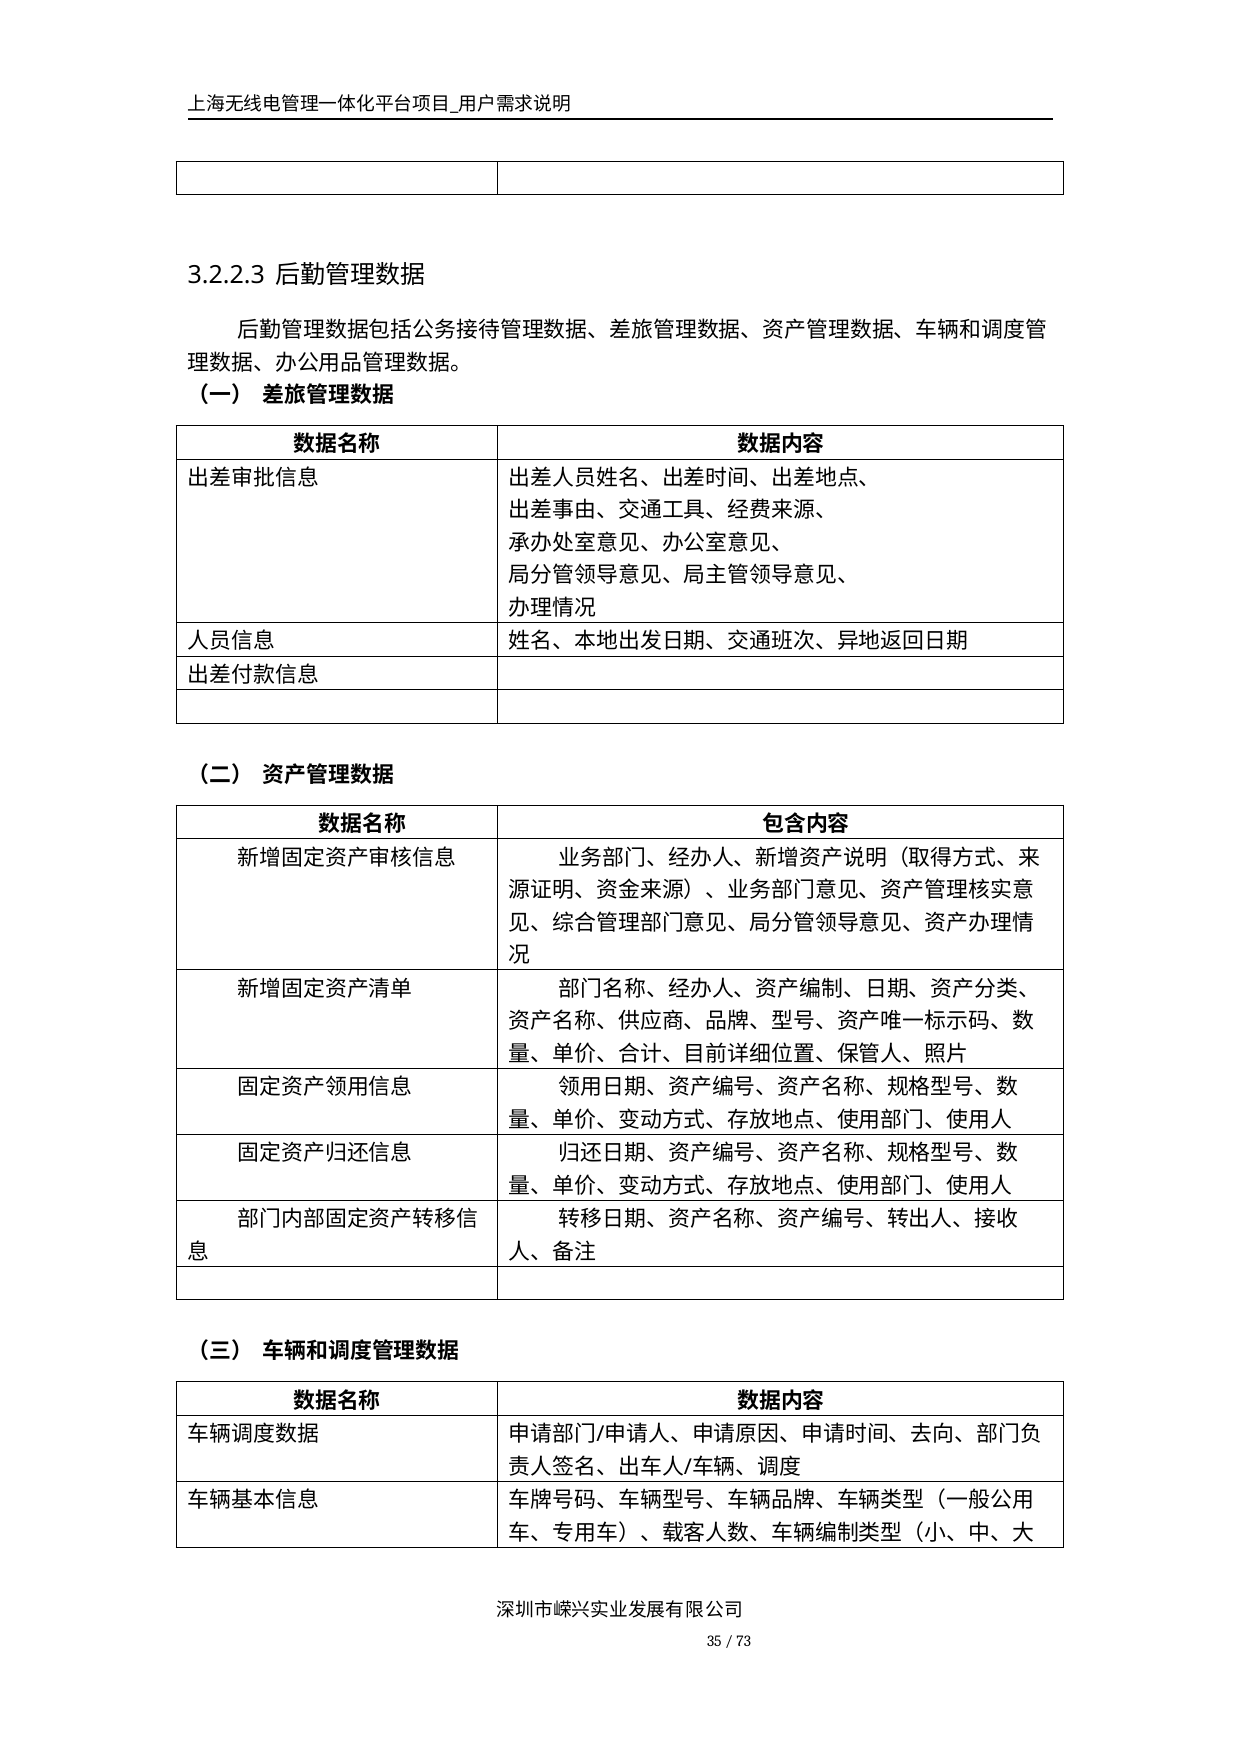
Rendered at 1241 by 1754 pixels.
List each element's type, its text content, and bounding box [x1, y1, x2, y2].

table_cell 出差付款信息 [177, 657, 497, 689]
table_cell 姓名、本地出发日期、交通班次、异地返回日期 [498, 623, 1063, 656]
table_header 数据名称 [177, 1382, 497, 1415]
table_header 数据名称 [177, 806, 497, 838]
subtitle 后勤管理数据 [187, 240, 1053, 305]
list 资产管理数据 [187, 756, 1053, 789]
table_cell [498, 657, 1063, 689]
table_cell 固定资产归还信息 [177, 1135, 497, 1200]
table_cell 领用日期、资产编号、资产名称、规格型号、数量、单价、变动方式、存放地点、使用部门、使用人 [498, 1069, 1063, 1134]
table_cell 车辆基本信息 [177, 1482, 497, 1547]
table_cell 部门名称、经办人、资产编制、日期、资产分类、资产名称、供应商、品牌、型号、资产唯一标示码、数量、单价、合计、目前详细位置、保管人、照片 [498, 970, 1063, 1068]
table_cell [177, 690, 497, 723]
table_cell [498, 690, 1063, 723]
table_header 数据名称 [177, 426, 497, 458]
table_cell 转移日期、资产名称、资产编号、转出人、接收人、备注 [498, 1201, 1063, 1266]
table_header 数据内容 [498, 1382, 1063, 1415]
table_cell 出差审批信息 [177, 460, 497, 622]
table_cell 新增固定资产清单 [177, 970, 497, 1068]
list 车辆和调度管理数据 [187, 1333, 1053, 1365]
table_cell 新增固定资产审核信息 [177, 839, 497, 969]
table_cell [498, 1267, 1063, 1299]
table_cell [498, 1482, 1063, 1547]
list 差旅管理数据 [187, 377, 1053, 409]
table_cell [498, 162, 1063, 194]
table_cell 车辆调度数据 [177, 1416, 497, 1481]
text 后勤管理数据包括公务接待管理数据、差旅管理数据、资产管理数据、车辆和调度管理数据、办公用品管理数据。 [187, 312, 1053, 377]
table_header 包含内容 [498, 806, 1063, 838]
table_cell [177, 162, 497, 194]
table_header 数据内容 [498, 426, 1063, 458]
table_cell 人员信息 [177, 623, 497, 656]
table_cell 归还日期、资产编号、资产名称、规格型号、数量、单价、变动方式、存放地点、使用部门、使用人 [498, 1135, 1063, 1200]
table_cell 申请部门/申请人、申请原因、申请时间、去向、部门负责人签名、出车人/车辆、调度 [498, 1416, 1063, 1481]
table_cell 固定资产领用信息 [177, 1069, 497, 1134]
table_cell 出差人员姓名、出差时间、出差地点、 出差事由、交通工具、经费来源、 承办处室意见、办公室意见、 局分管领导意见、局主管领导意见、 办理情况 [498, 460, 1063, 622]
table_cell 业务部门、经办人、新增资产说明（取得方式、来源证明、资金来源）、业务部门意见、资产管理核实意见、综合管理部门意见、局分管领导意见、资产办理情况 [498, 839, 1063, 969]
table_cell 部门内部固定资产转移信息 [177, 1201, 497, 1266]
table_cell [177, 1267, 497, 1299]
